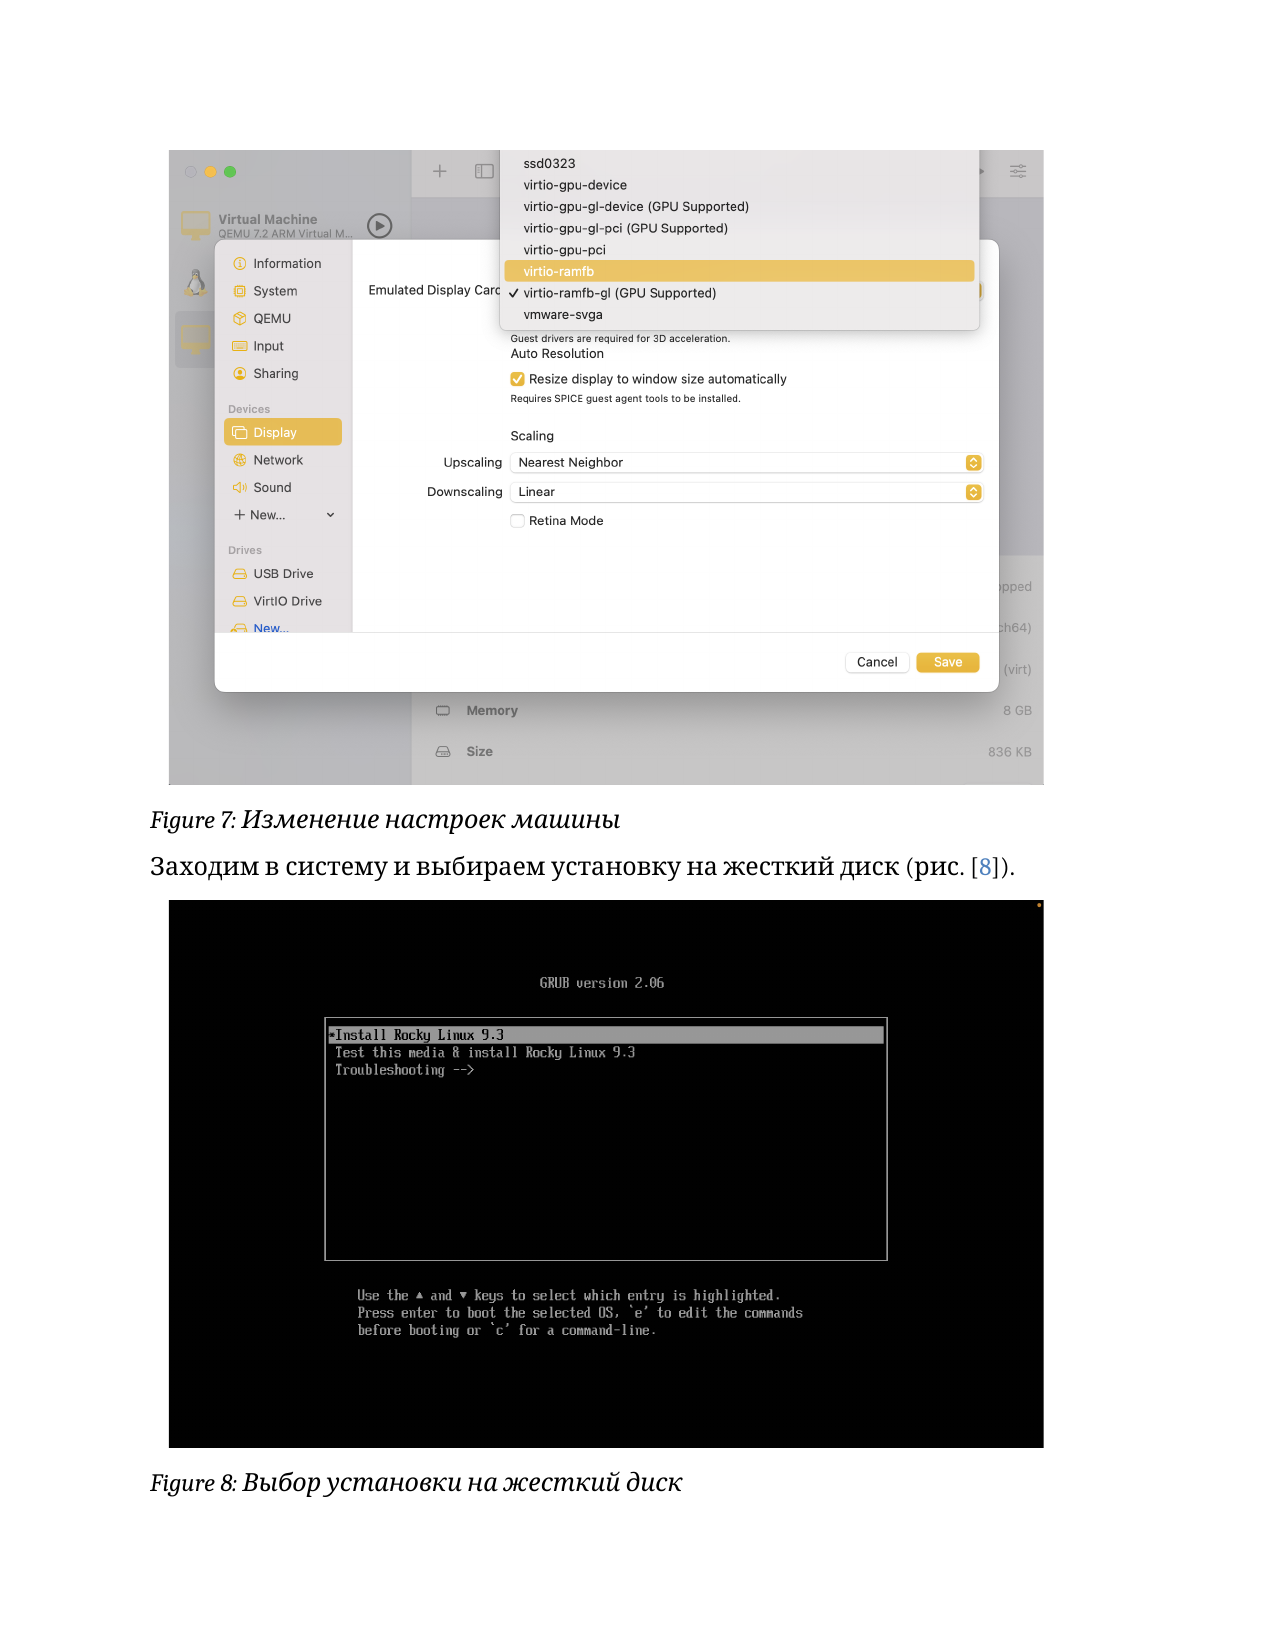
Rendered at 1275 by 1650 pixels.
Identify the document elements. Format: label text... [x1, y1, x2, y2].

text Figure 8: Выбор установки на жесткий диск [150, 1468, 1125, 1497]
text Figure 7: Изменение настроек машины [150, 806, 1125, 834]
picture [168, 150, 1044, 785]
text Заходим в систему и выбираем установку на жесткий диск (рис. [8]). [150, 853, 1125, 882]
picture [168, 900, 1044, 1448]
